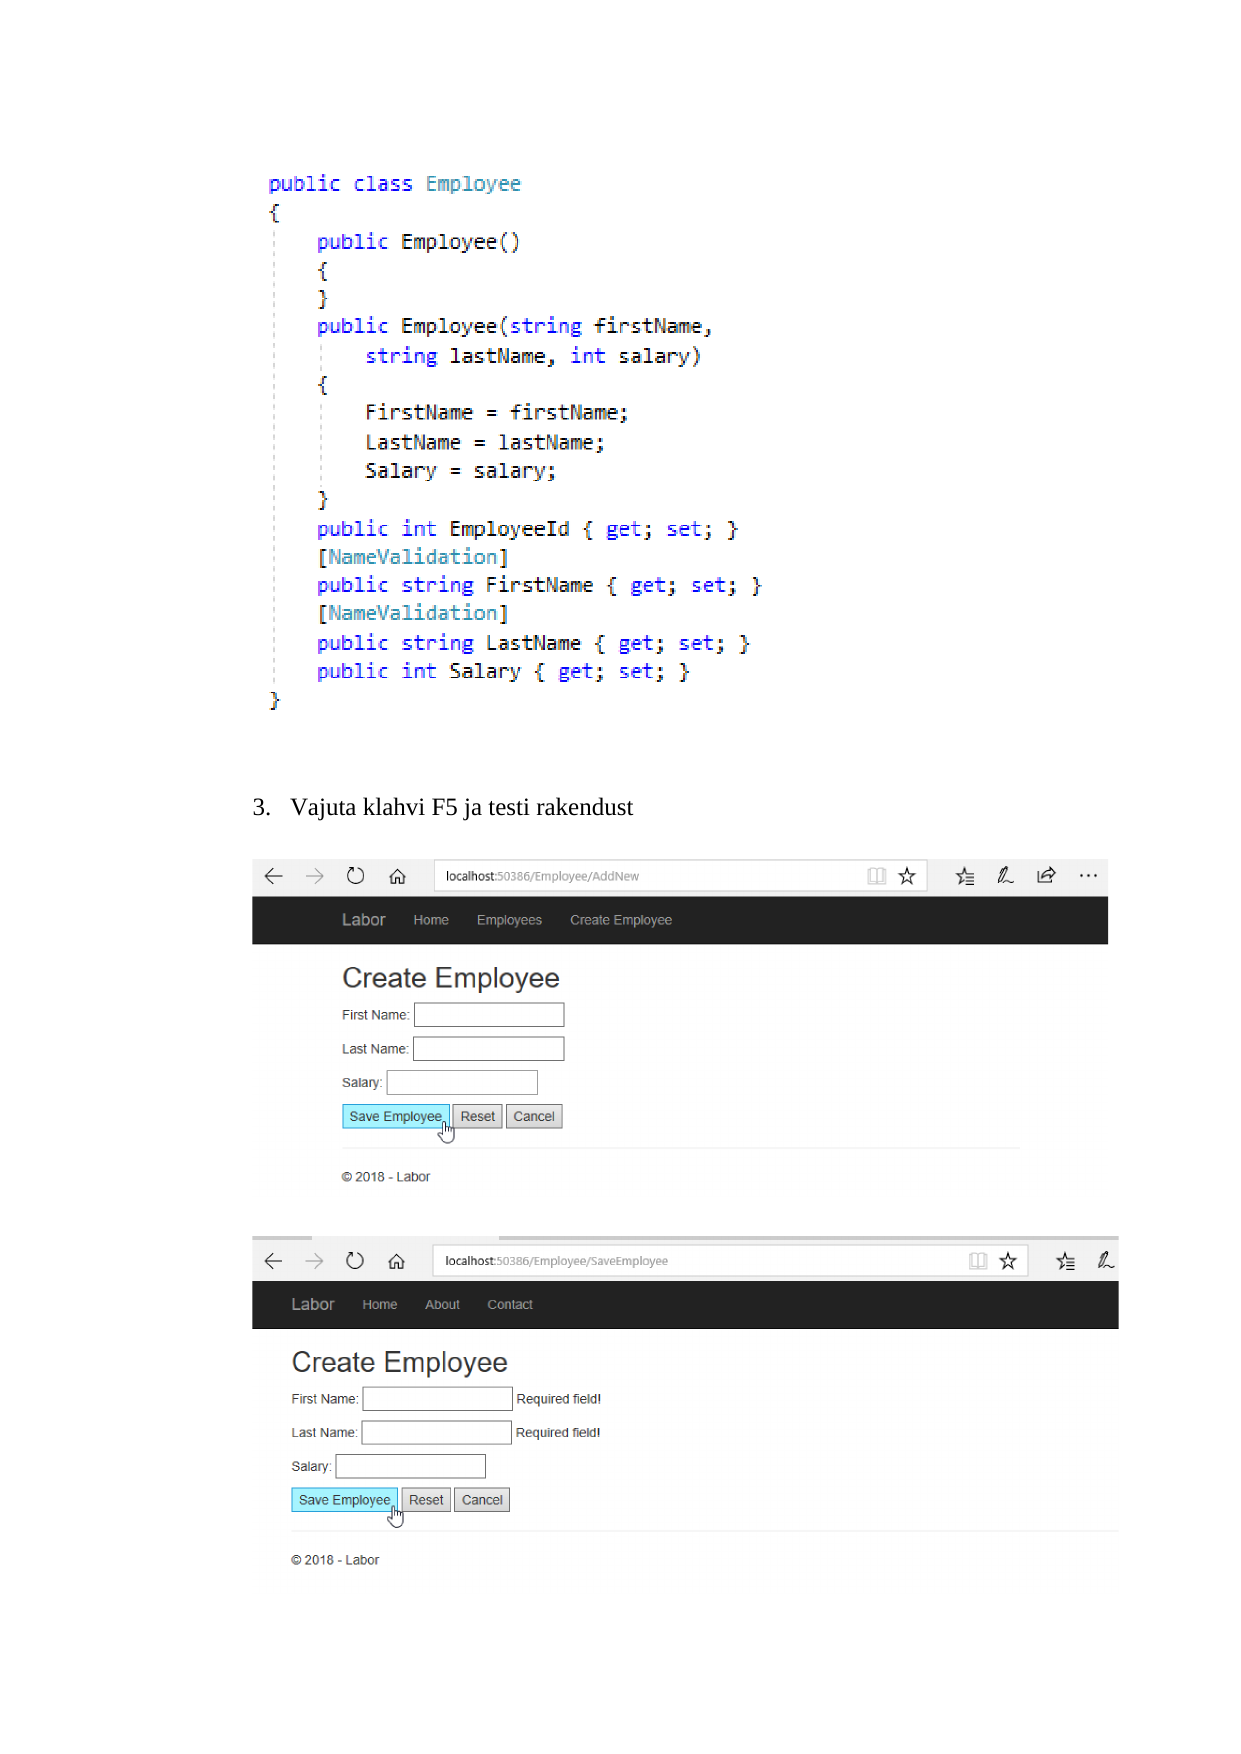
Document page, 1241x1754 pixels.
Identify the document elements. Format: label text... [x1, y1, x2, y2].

list Vajuta klahvi F5 ja testi rakendust [252, 792, 1063, 820]
picture [252, 147, 857, 753]
picture [252, 859, 1109, 1197]
picture [252, 1236, 1119, 1594]
